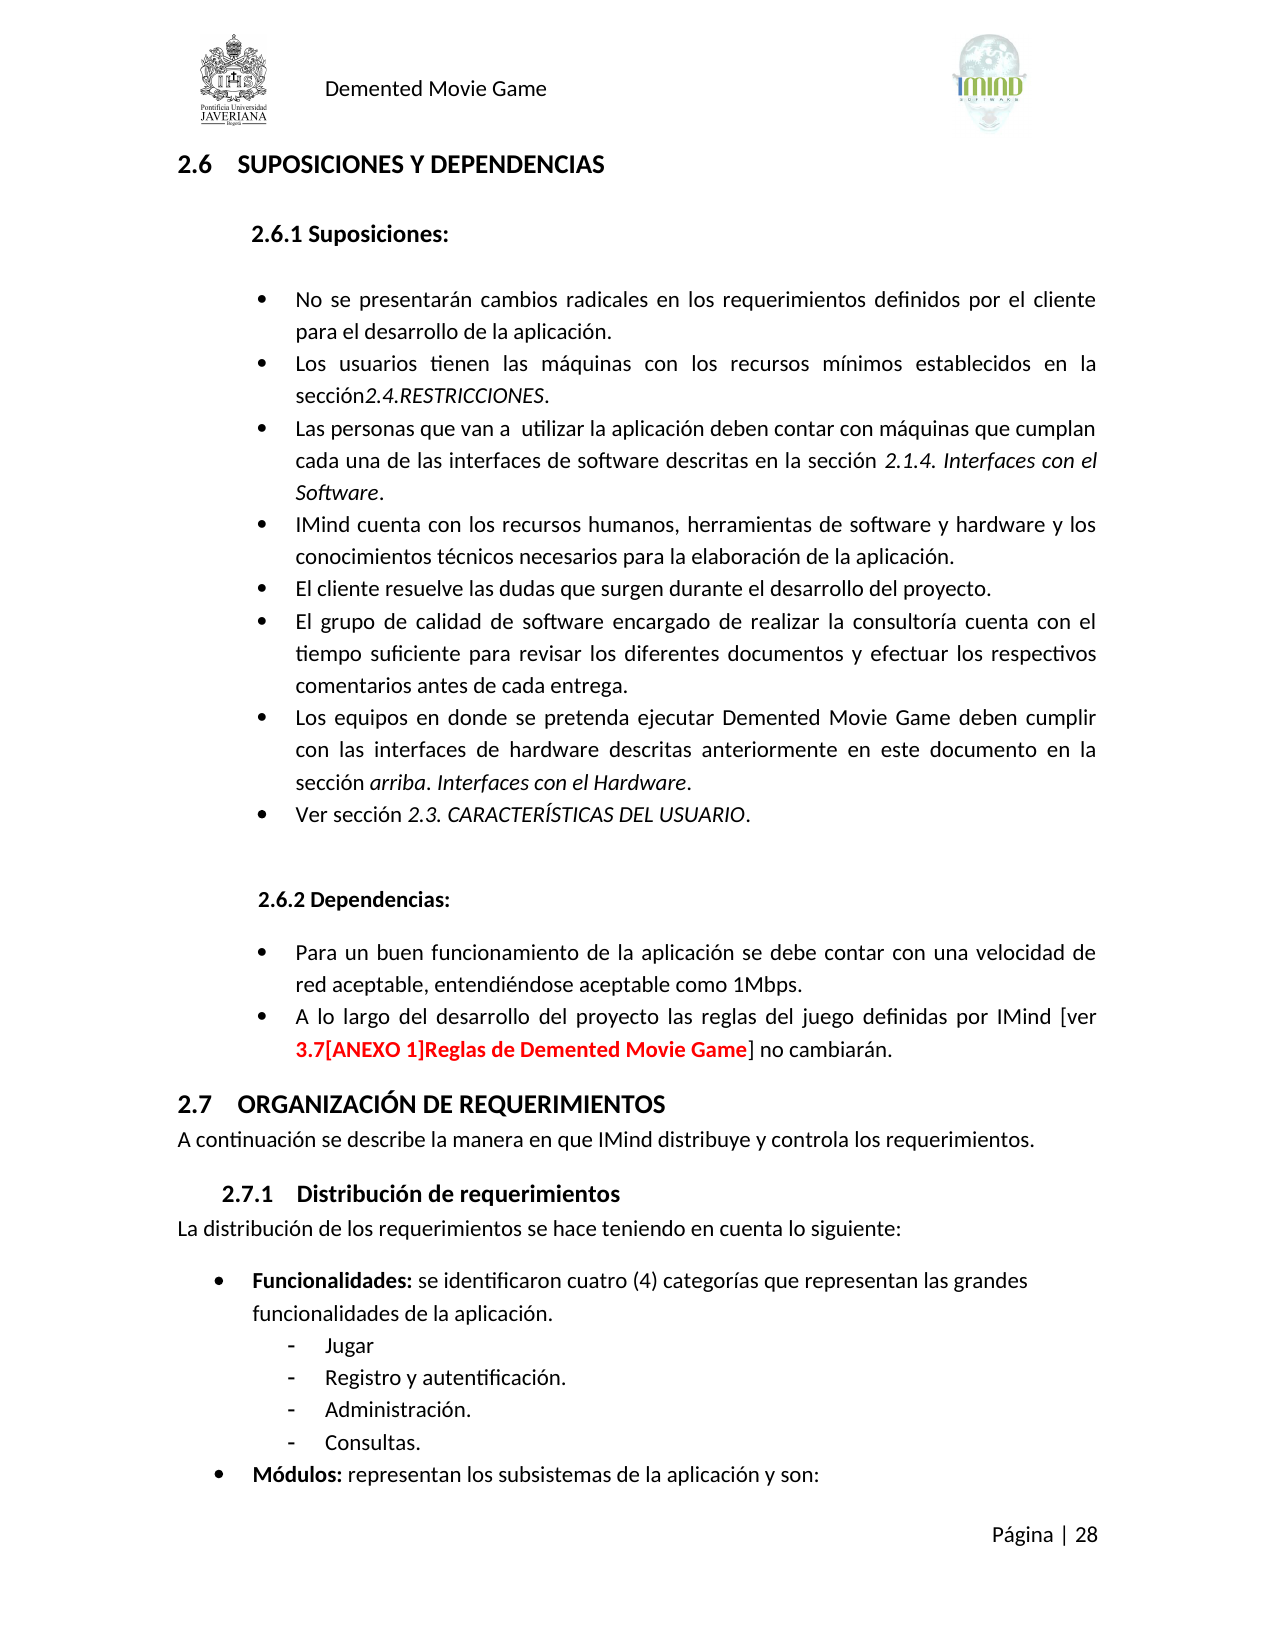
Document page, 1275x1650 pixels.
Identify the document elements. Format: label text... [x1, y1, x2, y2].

subtitle SUPOSICIONES Y DEPENDENCIAS [177, 148, 1098, 181]
list No se presentarán cambios radicales en los requerimientos definidos por el cliente para el desarrollo de la aplicación. [258, 285, 1098, 345]
list El grupo de calidad de software encargado de realizar la consultoría cuenta con el tiempo suficiente para revisar los diferentes documentos y efectuar los respectivos comentarios antes de cada entrega. [258, 607, 1098, 699]
picture [951, 34, 1033, 138]
list A lo largo del desarrollo del proyecto las reglas del juego definidas por IMind [ver 4.1[ANEXO 1]Reglas de Demented Movie Game] no cambiarán. [258, 1002, 1098, 1063]
text A continuación se describe la manera en que IMind distribuye y controla los requerimientos. [177, 1126, 1098, 1154]
list Consultas. [287, 1428, 1098, 1456]
list Módulos: representan los subsistemas de la aplicación y son: [215, 1460, 1098, 1488]
subtitle Distribución de requerimientos [222, 1179, 1098, 1209]
text 2.6.2 Dependencias: [258, 885, 1098, 913]
list IMind cuenta con los recursos humanos, herramientas de software y hardware y los conocimientos técnicos necesarios para la elaboración de la aplicación. [258, 510, 1098, 570]
list 2.6.1 Suposiciones: [177, 218, 1098, 248]
list Registro y autentificación. [287, 1363, 1098, 1391]
text La distribución de los requerimientos se hace teniendo en cuenta lo siguiente: [177, 1214, 1098, 1242]
list Administración. [287, 1395, 1098, 1423]
list El cliente resuelve las dudas que surgen durante el desarrollo del proyecto. [258, 574, 1098, 603]
subtitle ORGANIZACIÓN DE REQUERIMIENTOS [177, 1088, 1098, 1121]
picture [200, 34, 267, 126]
list Jugar [287, 1331, 1098, 1359]
list Para un buen funcionamiento de la aplicación se debe contar con una velocidad de red aceptable, entendiéndose aceptable como 1Mbps. [258, 938, 1098, 998]
list Funcionalidades: se identificaron cuatro (4) categorías que representan las grandes funcionalidades de la aplicación. [215, 1267, 1098, 1327]
